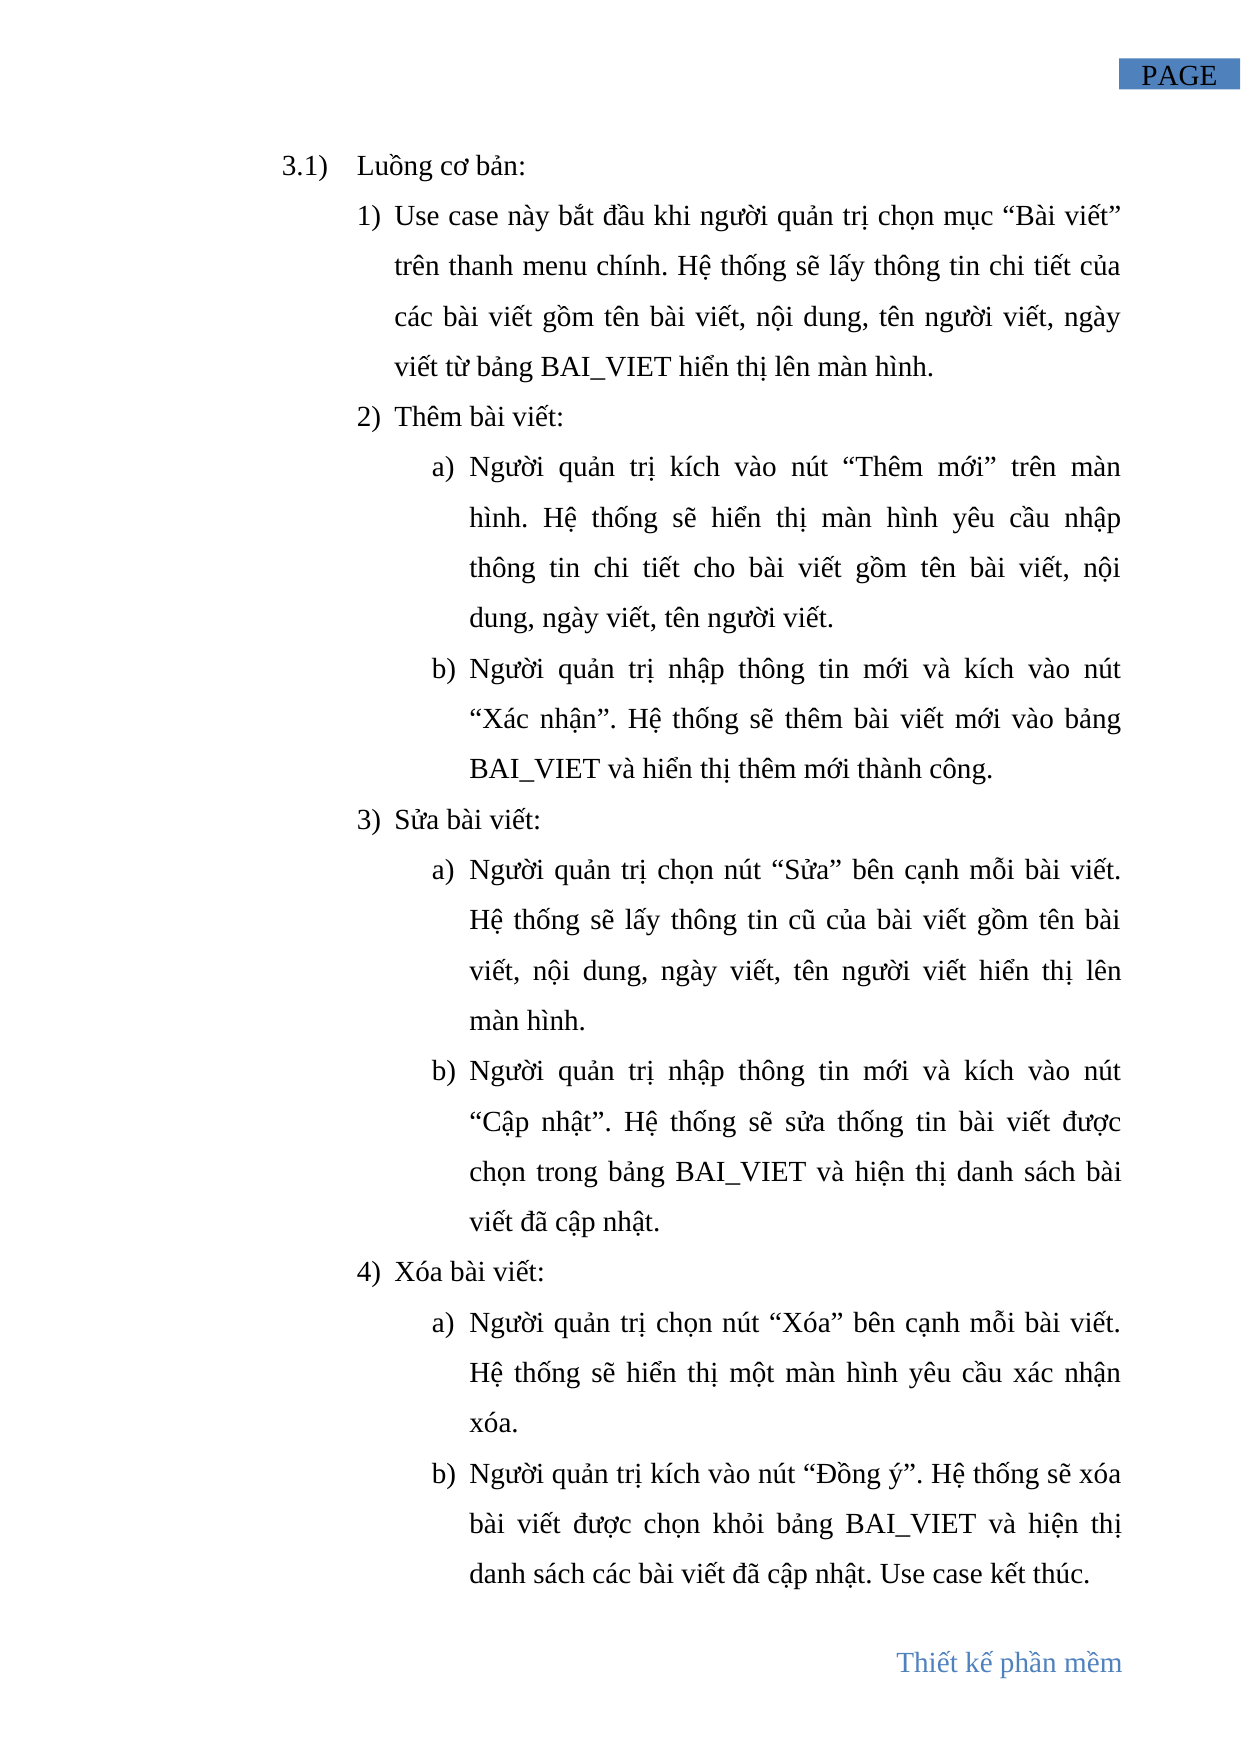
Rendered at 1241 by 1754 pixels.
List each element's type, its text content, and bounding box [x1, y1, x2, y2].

list Use case này bắt đầu khi người quản trị chọn mục “Bài viết” trên thanh menu chính. Hệ thống sẽ lấy thông tin chi tiết của các bài viết gồm tên bài viết, nội dung, tên người viết, ngày viết từ bảng BAI_VIET hiển thị lên màn hình. [357, 198, 1122, 382]
list Người quản trị nhập thông tin mới và kích vào nút “Xác nhận”. Hệ thống sẽ thêm bài viết mới vào bảng BAI_VIET và hiển thị thêm mới thành công. [432, 651, 1122, 785]
list Xóa bài viết: [357, 1254, 1122, 1288]
list Người quản trị chọn nút “Xóa” bên cạnh mỗi bài viết. Hệ thống sẽ hiển thị một màn hình yêu cầu xác nhận xóa. [432, 1305, 1122, 1439]
list Sửa bài viết: [357, 802, 1122, 835]
list Người quản trị nhập thông tin mới và kích vào nút “Cập nhật”. Hệ thống sẽ sửa thống tin bài viết được chọn trong bảng BAI_VIET và hiện thị danh sách bài viết đã cập nhật. [432, 1053, 1122, 1238]
list Người quản trị chọn nút “Sửa” bên cạnh mỗi bài viết. Hệ thống sẽ lấy thông tin cũ của bài viết gồm tên bài viết, nội dung, ngày viết, tên người viết hiển thị lên màn hình. [432, 852, 1122, 1037]
list Thêm bài viết: [357, 399, 1122, 433]
list Luồng cơ bản: [282, 148, 1122, 181]
list Người quản trị kích vào nút “Đồng ý”. Hệ thống sẽ xóa bài viết được chọn khỏi bảng BAI_VIET và hiện thị danh sách các bài viết đã cập nhật. Use case kết thúc. [432, 1456, 1122, 1590]
list Người quản trị kích vào nút “Thêm mới” trên màn hình. Hệ thống sẽ hiển thị màn hình yêu cầu nhập thông tin chi tiết cho bài viết gồm tên bài viết, nội dung, ngày viết, tên người viết. [432, 449, 1122, 634]
